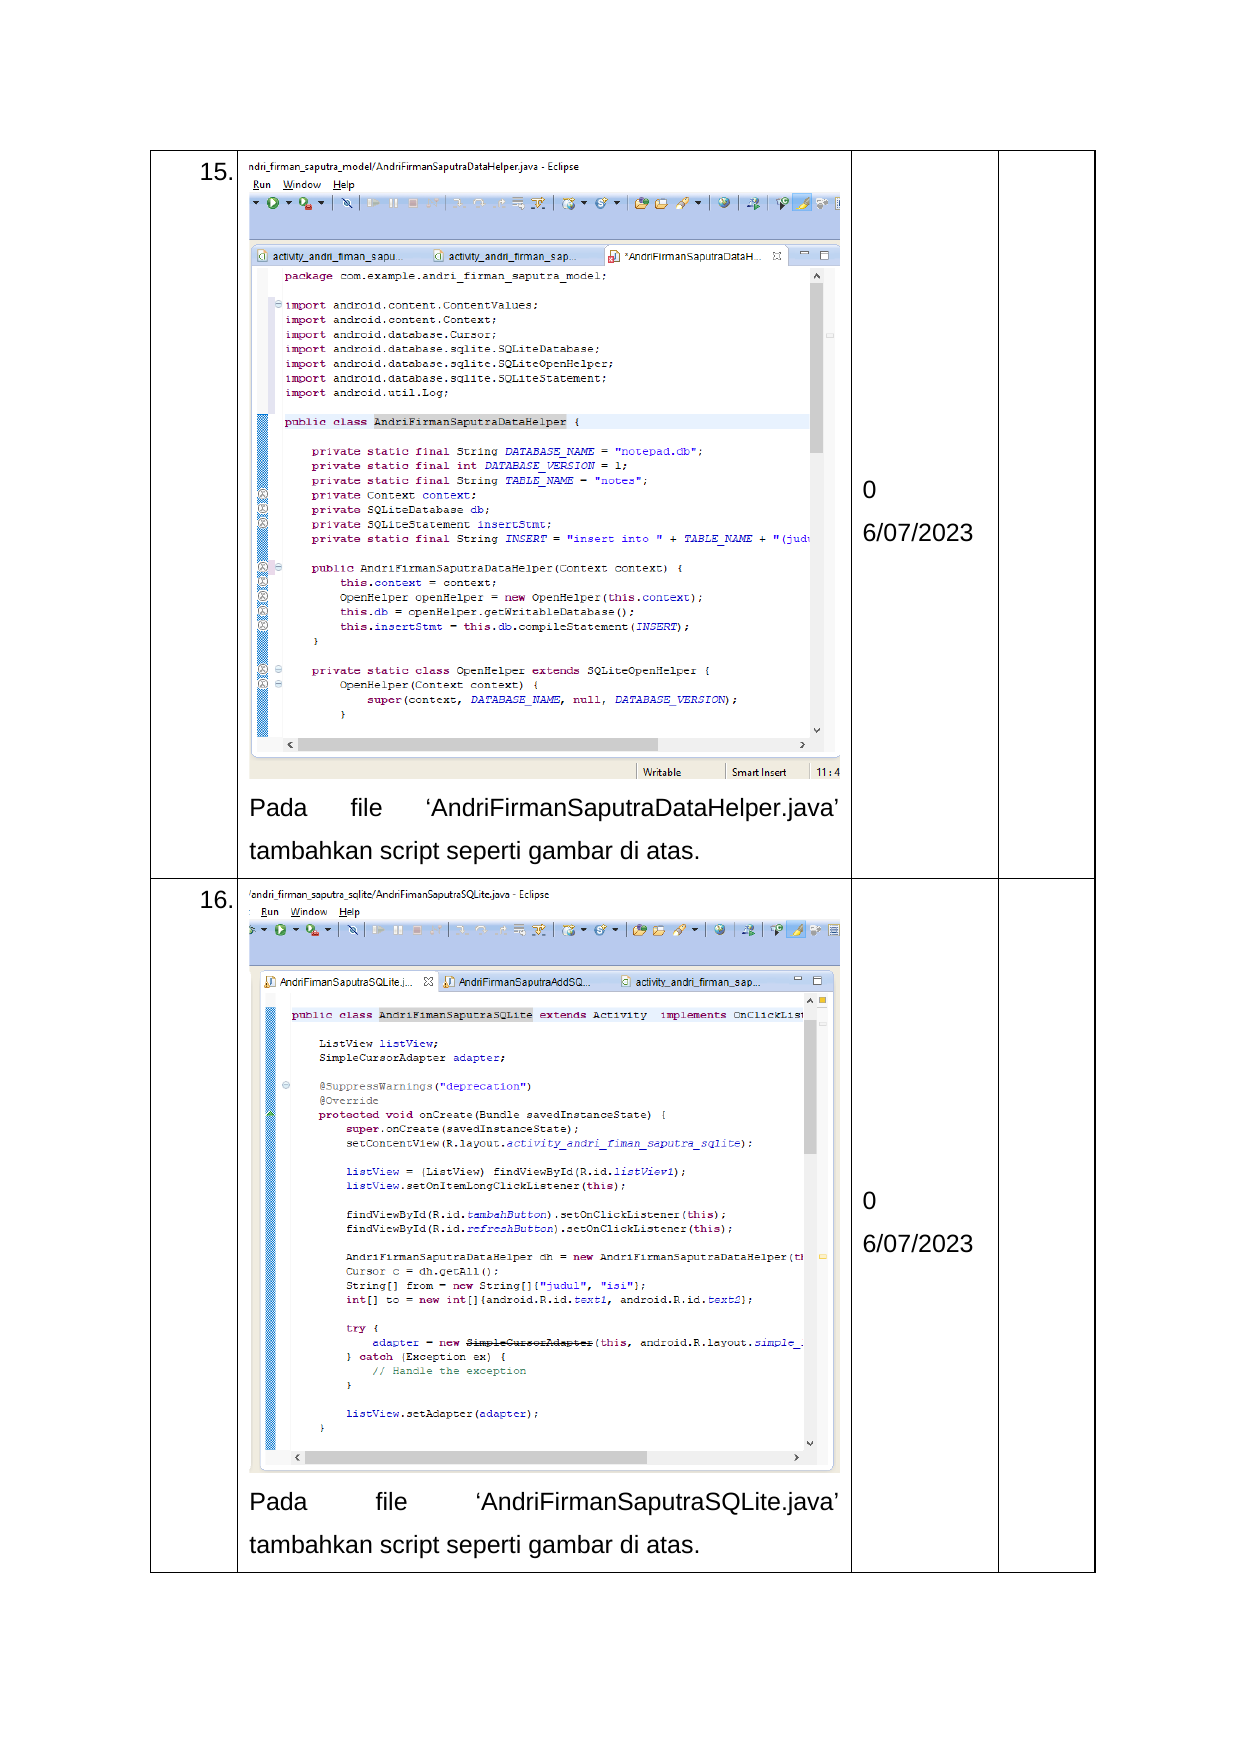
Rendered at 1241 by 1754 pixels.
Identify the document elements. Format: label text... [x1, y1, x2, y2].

table_cell [999, 151, 1094, 878]
table_cell 06/07/2023 [852, 879, 998, 1572]
table_cell [151, 151, 237, 878]
table_cell Pada file ‘AndriFirmanSaputraSQLite.java’ tambahkan script seperti gambar di atas. [238, 879, 851, 1572]
picture [249, 884, 840, 1473]
table_cell 06/07/2023 [852, 151, 998, 878]
table_cell [999, 879, 1094, 1572]
picture [249, 157, 840, 779]
table_cell [151, 879, 237, 1572]
table_cell Pada file ‘AndriFirmanSaputraDataHelper.java’ tambahkan script seperti gambar di atas. [238, 151, 851, 878]
